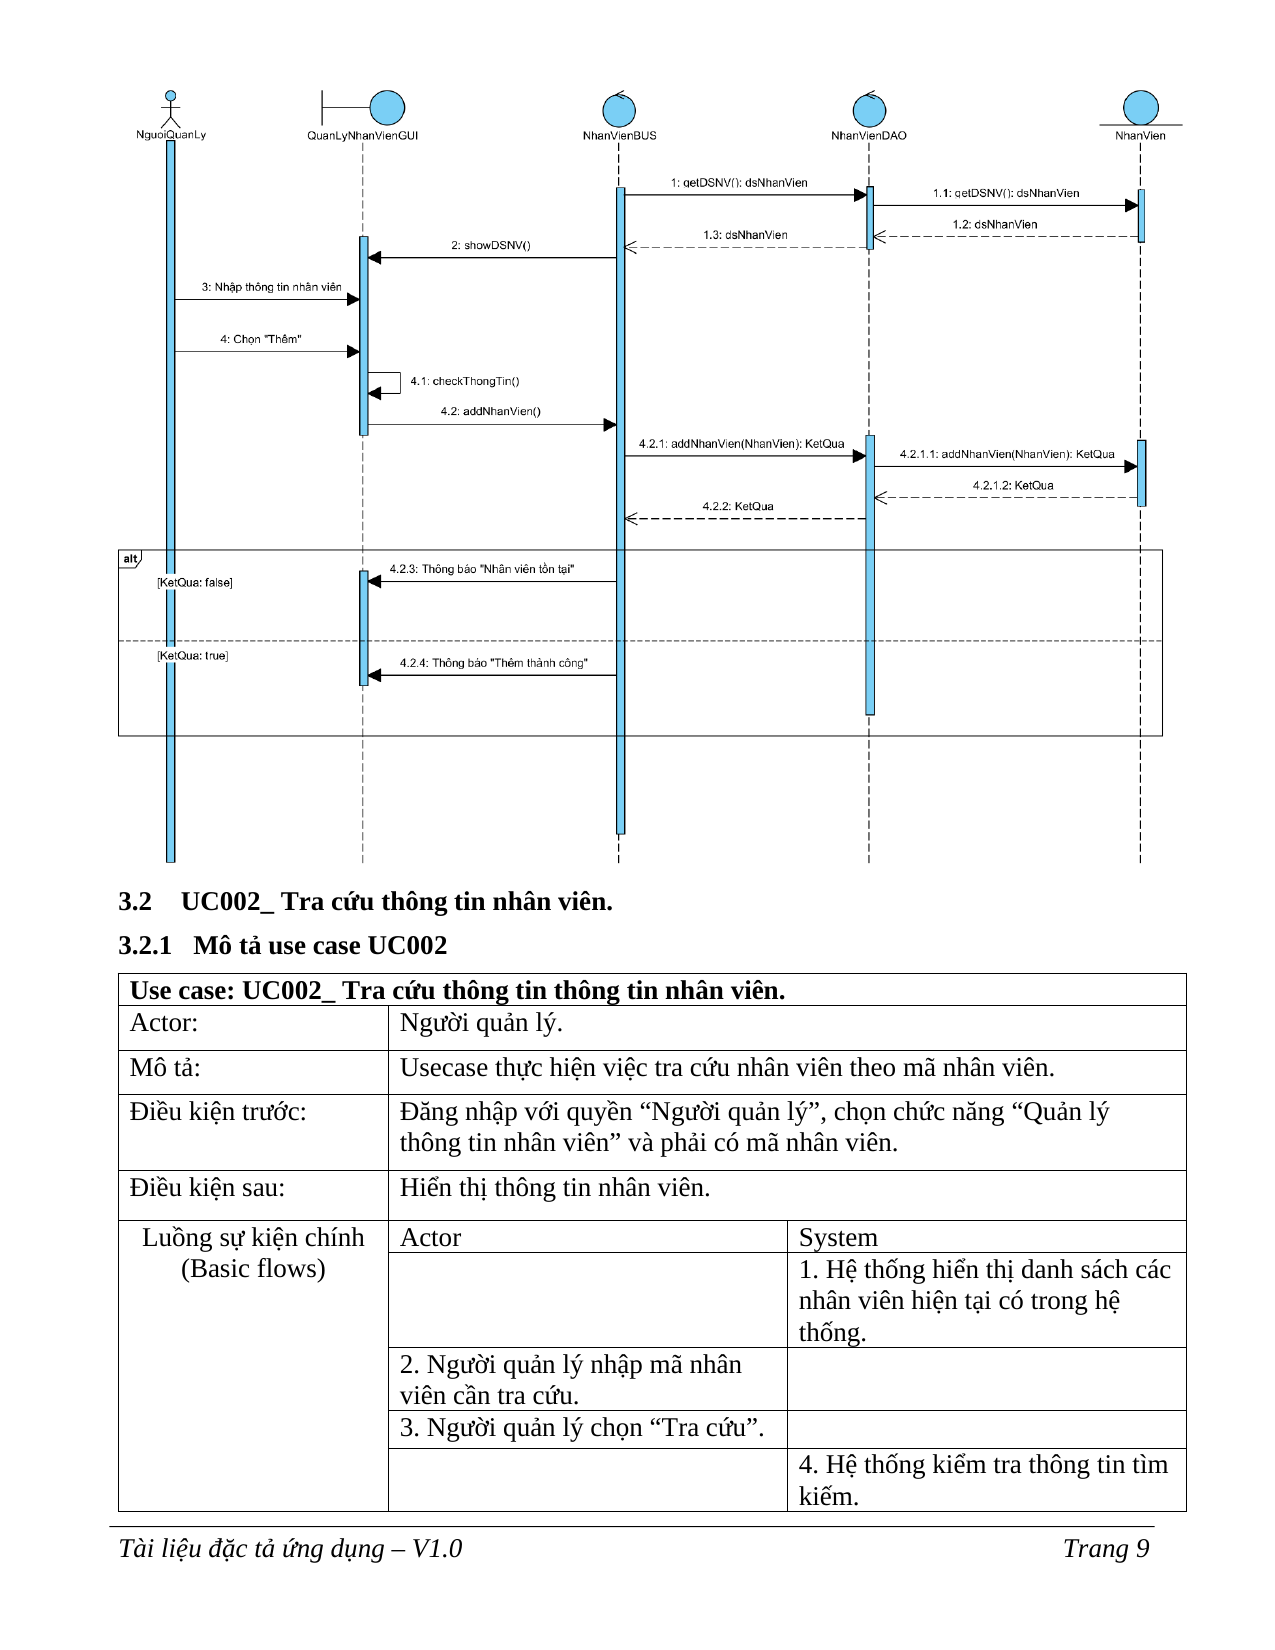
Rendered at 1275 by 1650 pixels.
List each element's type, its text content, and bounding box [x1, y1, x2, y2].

subtitle UC002_ Tra cứu thông tin nhân viên. [118, 885, 1186, 917]
table_cell Hiển thị thông tin nhân viên. [389, 1171, 1186, 1220]
table_cell Actor: [119, 1006, 388, 1049]
table_cell [389, 1449, 787, 1511]
table_cell System [788, 1221, 1186, 1252]
table_cell Điều kiện trước: [119, 1095, 388, 1170]
table_cell 4. Hệ thống kiểm tra thông tin tìm kiếm. [788, 1449, 1186, 1511]
table_cell [788, 1411, 1186, 1448]
table_cell [389, 1253, 787, 1347]
subtitle Mô tả use case UC002 [118, 929, 1186, 960]
picture [118, 88, 1187, 867]
table_cell Luồng sự kiện chính (Basic flows) [119, 1221, 388, 1511]
table_header Use case: UC002_ Tra cứu thông tin thông tin nhân viên. [119, 974, 1186, 1005]
table_cell Actor [389, 1221, 787, 1252]
table_cell Điều kiện sau: [119, 1171, 388, 1220]
table_cell 3. Người quản lý chọn “Tra cứu”. [389, 1411, 787, 1448]
table_cell Người quản lý. [389, 1006, 1186, 1049]
table_cell Usecase thực hiện việc tra cứu nhân viên theo mã nhân viên. [389, 1051, 1186, 1094]
table_cell 1. Hệ thống hiển thị danh sách các nhân viên hiện tại có trong hệ thống. [788, 1253, 1186, 1347]
table_cell 2. Người quản lý nhập mã nhân viên cần tra cứu. [389, 1348, 787, 1410]
table_cell Mô tả: [119, 1051, 388, 1094]
table_cell [788, 1348, 1186, 1410]
table_cell Đăng nhập với quyền “Người quản lý”, chọn chức năng “Quản lý thông tin nhân viên” và phải có mã nhân viên. [389, 1095, 1186, 1170]
